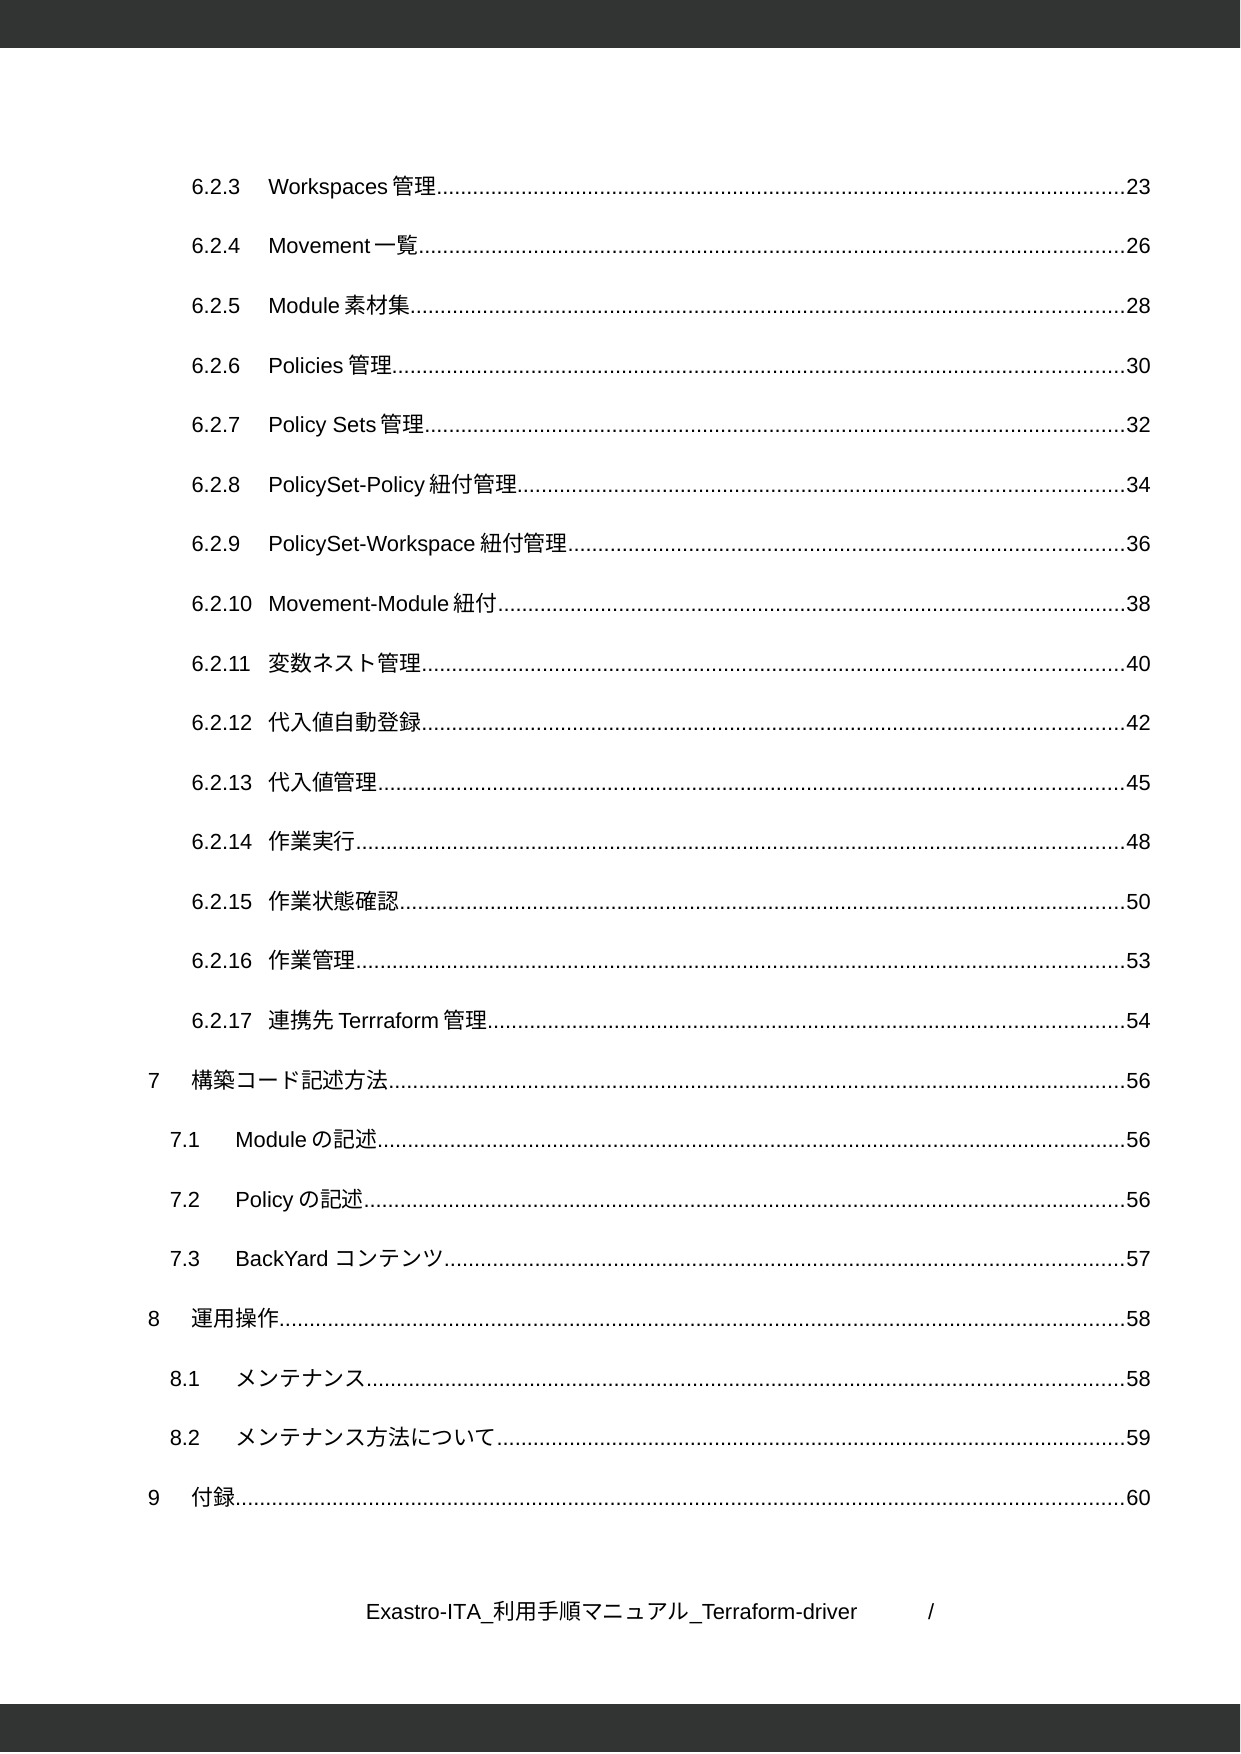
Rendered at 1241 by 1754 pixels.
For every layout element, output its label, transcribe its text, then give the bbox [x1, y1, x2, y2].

text 6.2.7 Policy Sets管理 32 [191, 393, 1152, 453]
text 6.2.5 Module素材集 28 [191, 274, 1152, 334]
text 7.1 Moduleの記述 56 [169, 1108, 1152, 1168]
text 6.2.12 代入値自動登録 42 [191, 691, 1152, 751]
text 7.2 Policyの記述 56 [169, 1168, 1152, 1227]
text 8.2 メンテナンス方法について 59 [169, 1406, 1152, 1466]
text 6.2.9 PolicySet-Workspace紐付管理 36 [191, 512, 1152, 572]
text 6.2.10 Movement-Module紐付 38 [191, 572, 1152, 632]
text 6.2.13 代入値管理 45 [191, 751, 1152, 810]
picture [0, 0, 1241, 48]
text 6.2.8 PolicySet-Policy紐付管理 34 [191, 453, 1152, 512]
text 7.3 BackYard コンテンツ 57 [169, 1227, 1152, 1287]
text 6.2.3 Workspaces管理 23 [191, 155, 1152, 214]
text 7 構築コード記述方法 56 [148, 1049, 1152, 1108]
text 6.2.4 Movement一覧 26 [191, 214, 1152, 274]
picture [0, 1704, 1241, 1752]
text 6.2.14 作業実行 48 [191, 810, 1152, 870]
text 8.1 メンテナンス 58 [169, 1347, 1152, 1406]
text 6.2.16 作業管理 53 [191, 929, 1152, 989]
text 6.2.11 変数ネスト管理 40 [191, 632, 1152, 691]
text 8 運用操作 58 [148, 1287, 1152, 1347]
text 6.2.15 作業状態確認 50 [191, 870, 1152, 929]
text 6.2.17 連携先Terrraform管理 54 [191, 989, 1152, 1049]
text 9 付録 60 [148, 1466, 1152, 1525]
text 6.2.6 Policies管理 30 [191, 334, 1152, 393]
